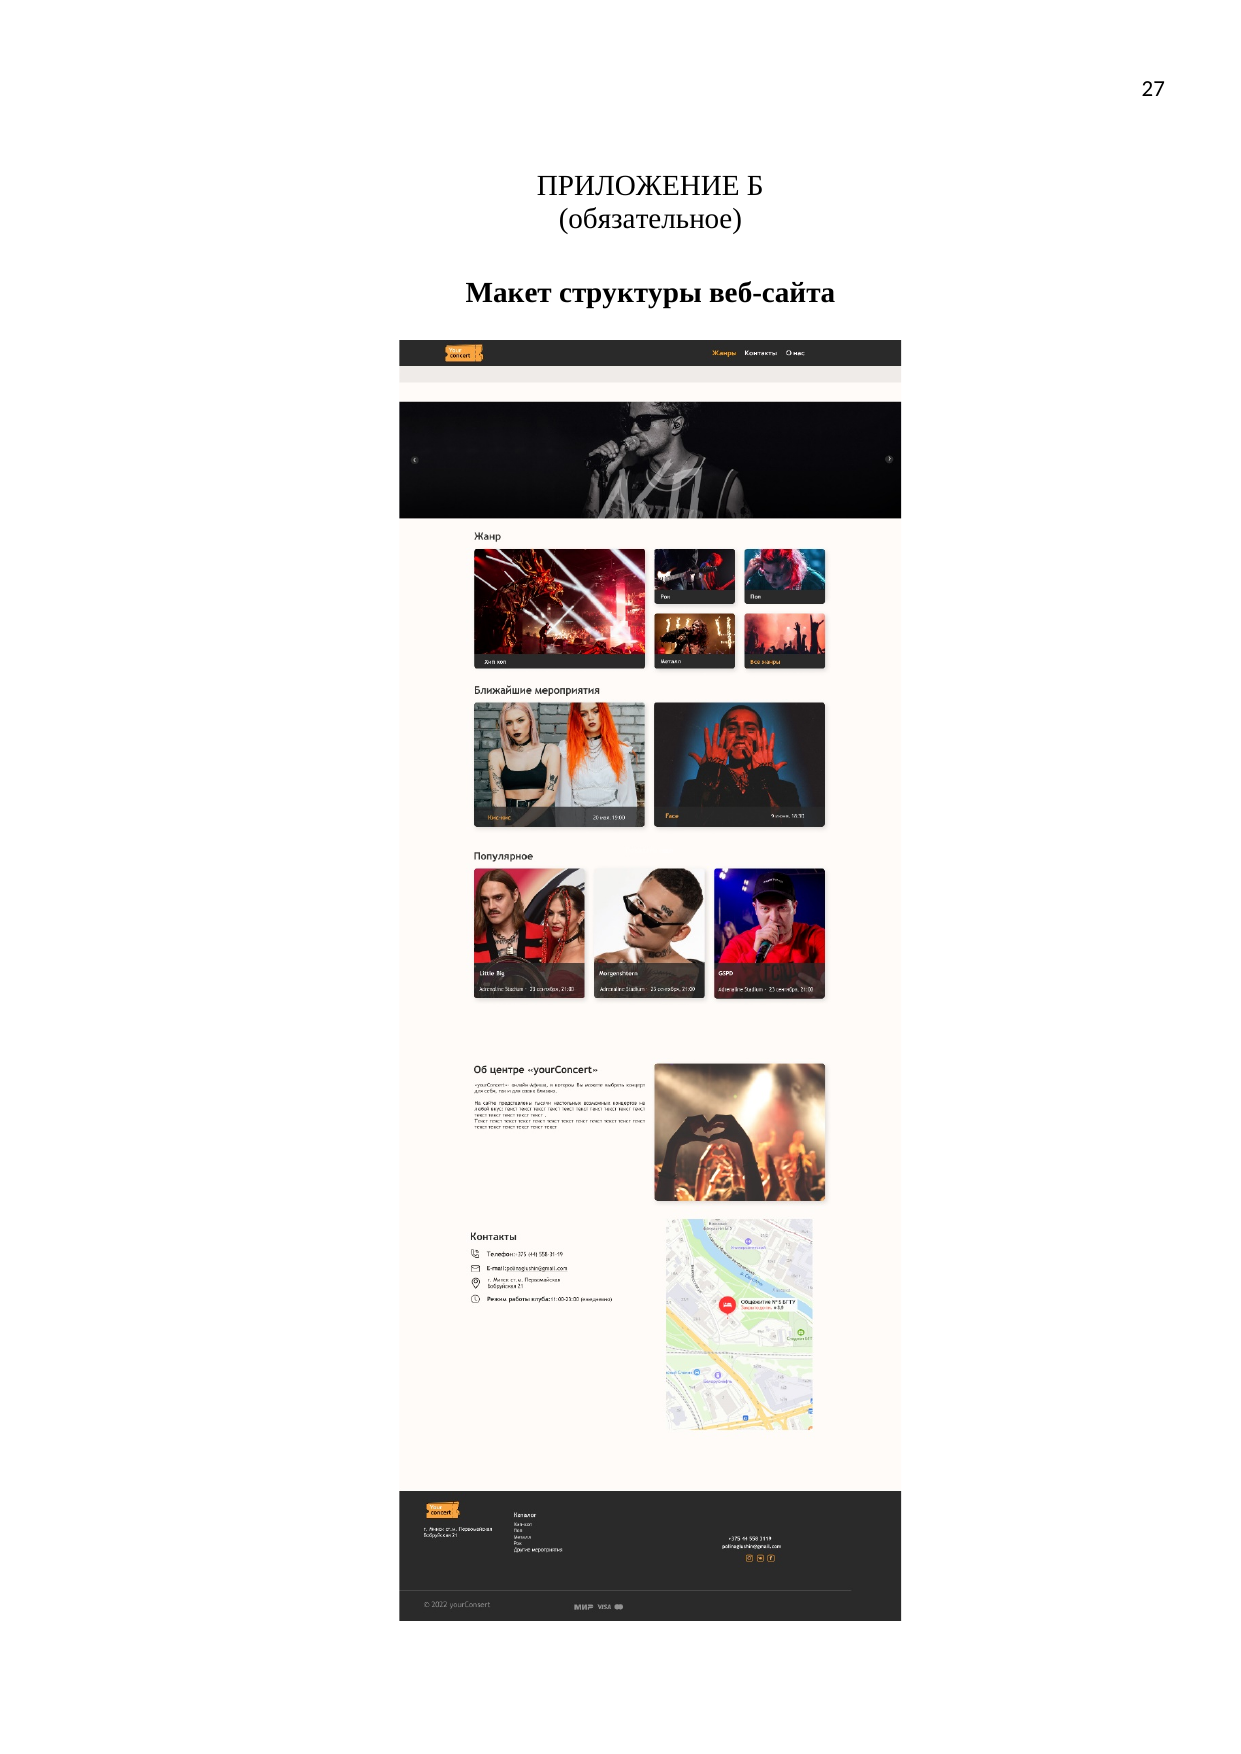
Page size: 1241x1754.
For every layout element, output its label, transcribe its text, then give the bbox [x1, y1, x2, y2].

picture [399, 340, 902, 1621]
text (обязательное) [136, 202, 1164, 235]
text ПРИЛОЖЕНИЕ Б [136, 168, 1164, 202]
text Макет структуры веб-сайта [136, 275, 1164, 309]
